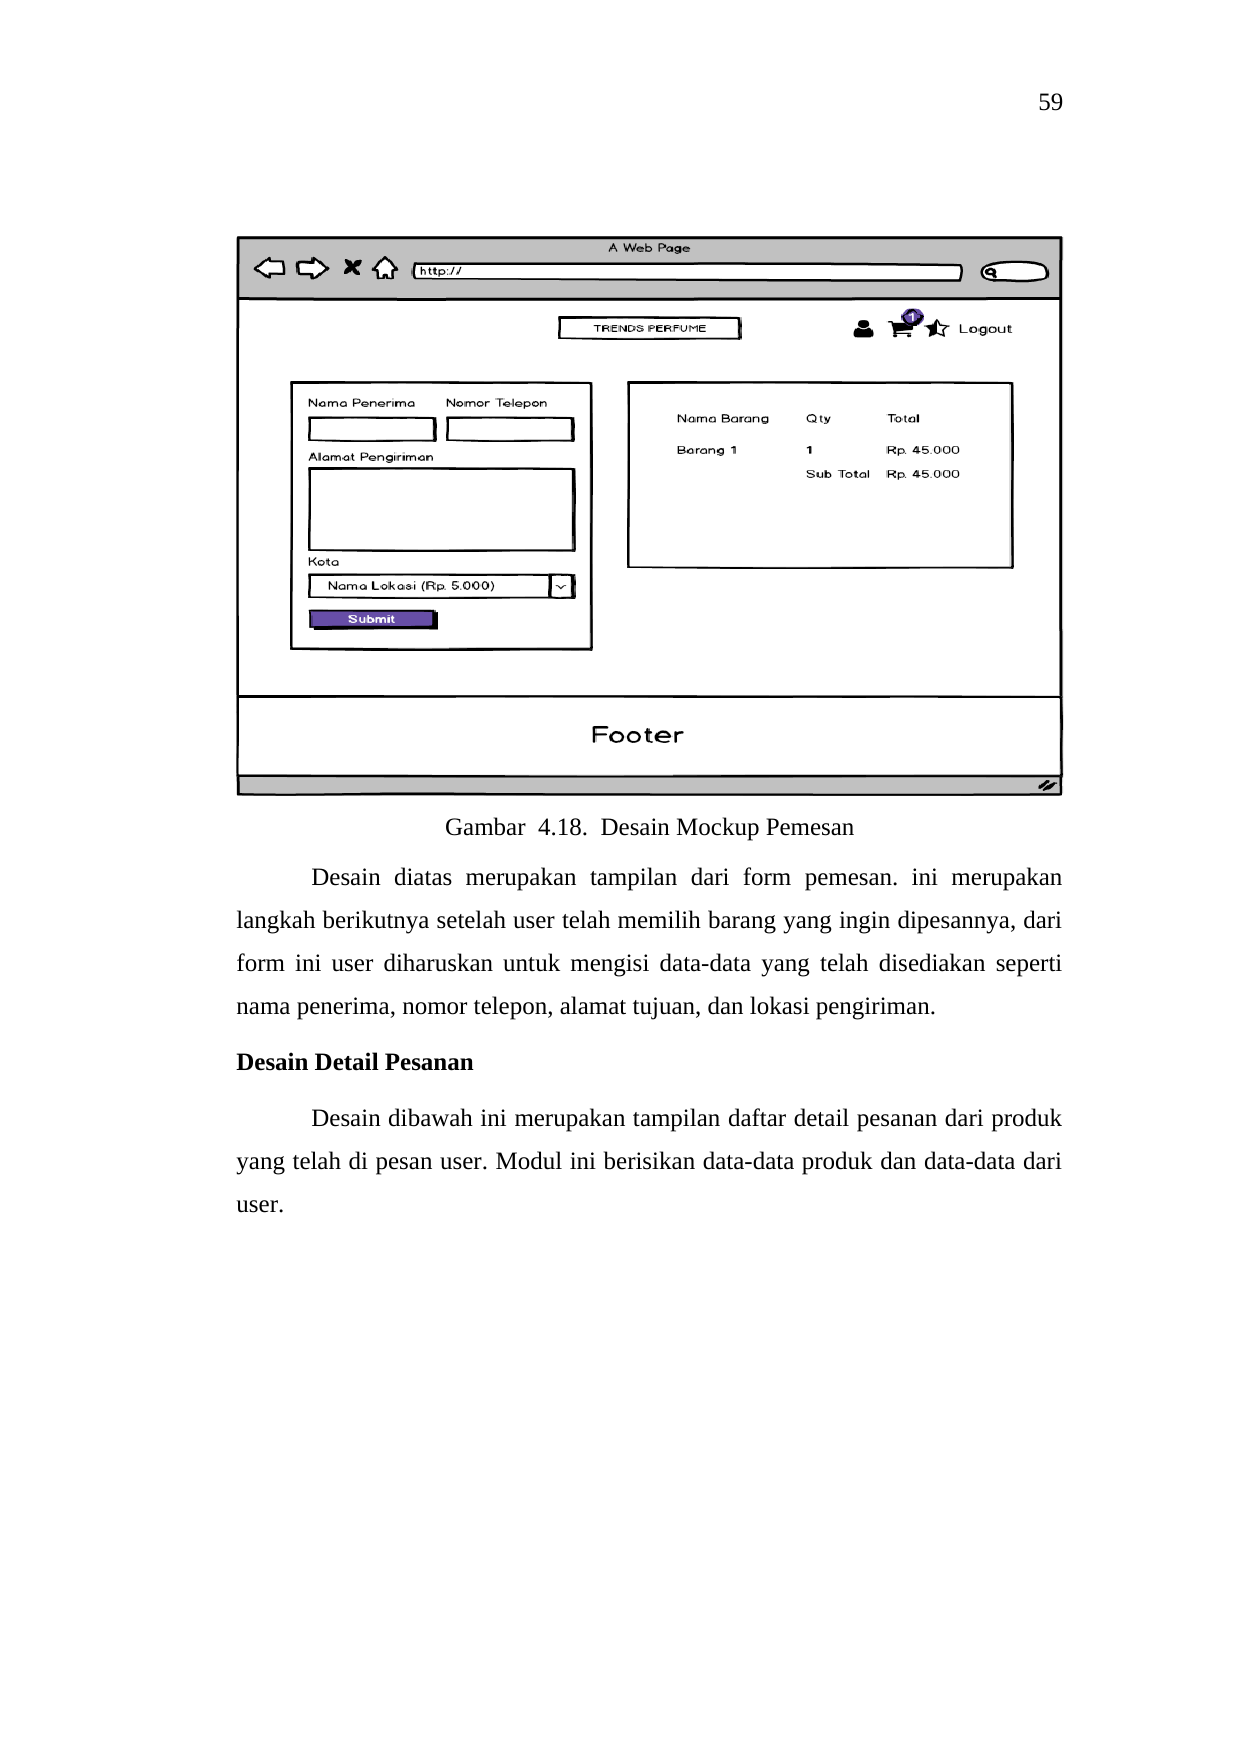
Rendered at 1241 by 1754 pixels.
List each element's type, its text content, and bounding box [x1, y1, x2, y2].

text Desain dibawah ini merupakan tampilan daftar detail pesanan dari produk yang telah di pesan user. Modul ini berisikan data-data produk dan data-data dari user. [236, 1103, 1063, 1218]
picture [236, 236, 1064, 796]
text Desain Detail Pesanan [236, 1047, 1063, 1076]
text Desain diatas merupakan tampilan dari form pemesan. ini merupakan langkah berikutnya setelah user telah memilih barang yang ingin dipesannya, dari form ini user diharuskan untuk mengisi data-data yang telah disediakan seperti nama penerima, nomor telepon, alamat tujuan, dan lokasi pengiriman. [236, 862, 1063, 1020]
